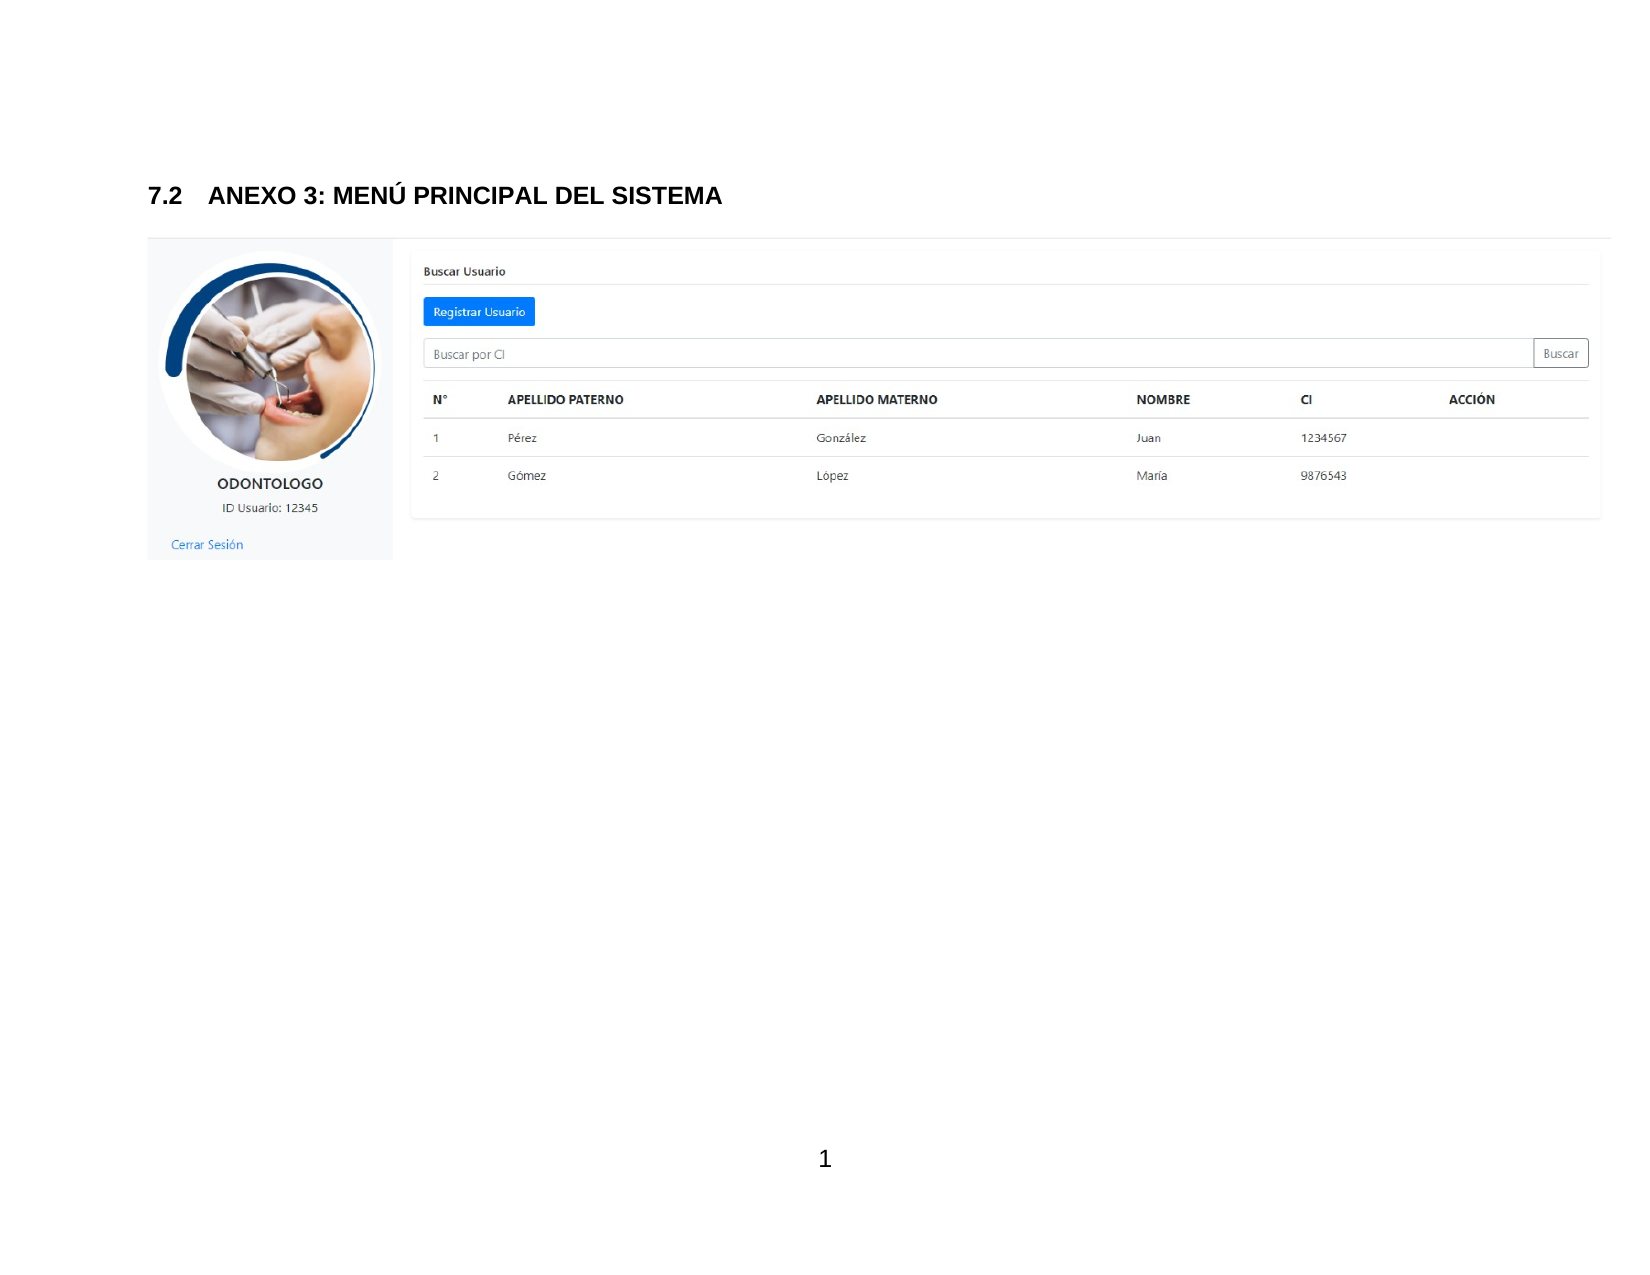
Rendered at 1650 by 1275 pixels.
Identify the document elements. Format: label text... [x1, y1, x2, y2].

subtitle ANEXO 3: MENÚ PRINCIPAL DEL SISTEMA [148, 181, 1502, 210]
picture [147, 237, 1611, 606]
